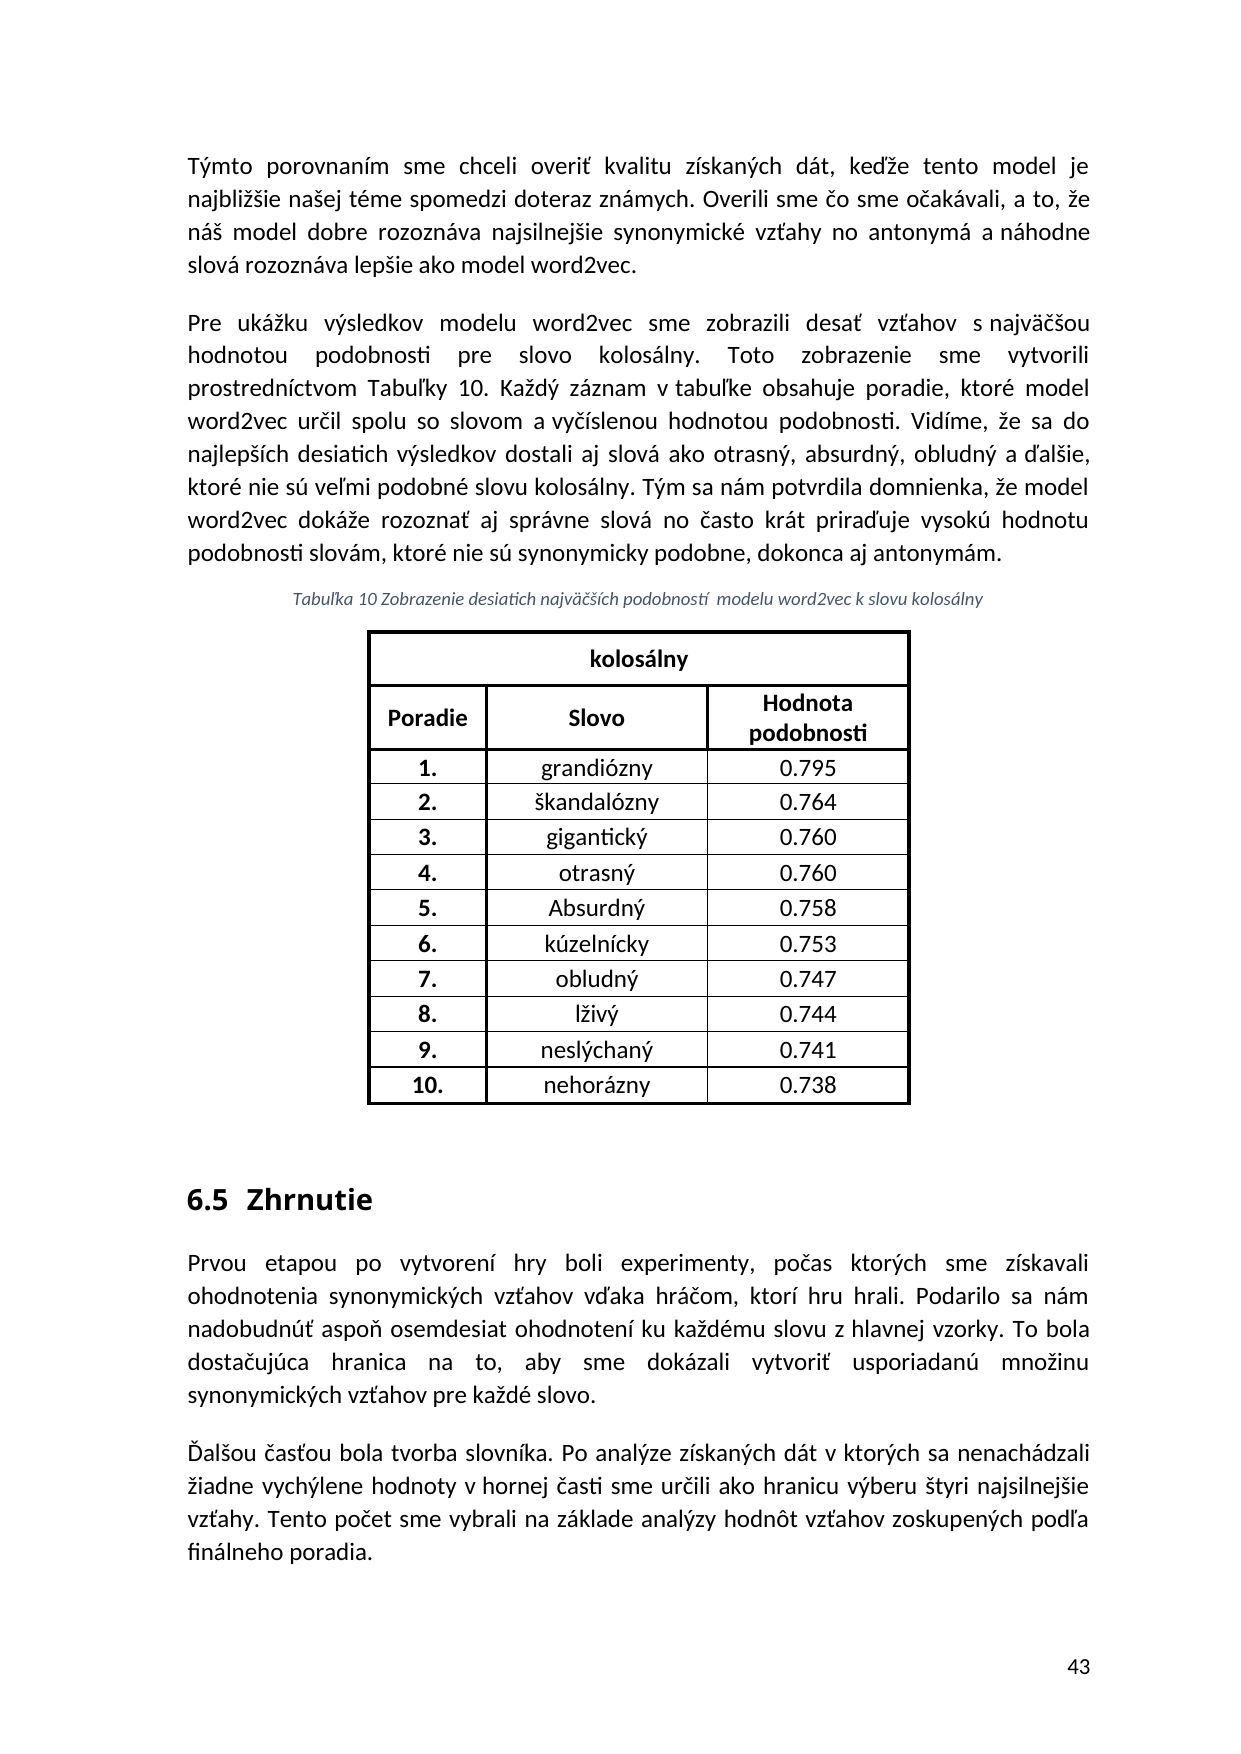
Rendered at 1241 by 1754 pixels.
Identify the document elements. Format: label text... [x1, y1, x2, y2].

table_cell obludný [488, 961, 707, 996]
table_cell 2. [371, 784, 485, 818]
table_cell 0.758 [708, 890, 907, 925]
text Ďalšou časťou bola tvorba slovníka. Po analýze získaných dát v ktorých sa nenachádzali žiadne vychýlene hodnoty v hornej časti sme určili ako hranicu výberu štyri najsilnejšie vzťahy. Tento počet sme vybrali na základe analýzy hodnôt vzťahov zoskupených podľa finálneho poradia. [187, 1437, 1090, 1566]
table_cell 4. [371, 855, 485, 889]
text Tabuľka 10 Zobrazenie desiatich najväčších podobností modelu word2vec k slovu kolosálny [187, 587, 1090, 609]
subtitle Zhrnutie [187, 1179, 1090, 1219]
table_cell Hodnota podobnosti [709, 687, 907, 748]
table_cell Absurdný [488, 890, 707, 925]
table_cell 0.741 [708, 1032, 907, 1066]
table_cell 0.795 [708, 751, 907, 783]
table_cell 3. [371, 820, 485, 854]
table_cell gigantický [488, 820, 707, 854]
table_cell nehorázny [488, 1068, 707, 1102]
table_cell 0.764 [708, 784, 907, 818]
table_cell 0.747 [708, 961, 907, 996]
table_cell kúzelnícky [488, 926, 707, 960]
table_cell 0.760 [708, 820, 907, 854]
table_cell 0.744 [708, 997, 907, 1031]
text Prvou etapou po vytvorení hry boli experimenty, počas ktorých sme získavali ohodnotenia synonymických vzťahov vďaka hráčom, ktorí hru hrali. Podarilo sa nám nadobudnúť aspoň osemdesiat ohodnotení ku každému slovu z hlavnej vzorky. To bola dostačujúca hranica na to, aby sme dokázali vytvoriť usporiadanú množinu synonymických vzťahov pre každé slovo. [187, 1247, 1090, 1409]
table_cell 8. [371, 997, 485, 1031]
table_cell Poradie [371, 687, 485, 748]
table_cell 0.760 [708, 855, 907, 889]
table_cell otrasný [488, 855, 707, 889]
table_cell 1. [371, 751, 485, 783]
table_cell 9. [371, 1032, 485, 1066]
text Pre ukážku výsledkov modelu word2vec sme zobrazili desať vzťahov s najväčšou hodnotou podobnosti pre slovo kolosálny. Toto zobrazenie sme vytvorili prostredníctvom Tabuľky 10. Každý záznam v tabuľke obsahuje poradie, ktoré model word2vec určil spolu so slovom a vyčíslenou hodnotou podobnosti. Vidíme, že sa do najlepších desiatich výsledkov dostali aj slová ako otrasný, absurdný, obludný a ďalšie, ktoré nie sú veľmi podobné slovu kolosálny. Tým sa nám potvrdila domnienka, že model word2vec dokáže rozoznať aj správne slová no často krát priraďuje vysokú hodnotu podobnosti slovám, ktoré nie sú synonymicky podobne, dokonca aj antonymám. [187, 307, 1090, 568]
table_cell grandiózny [488, 751, 707, 783]
table_cell 10. [371, 1068, 485, 1102]
table_header kolosálny [371, 634, 907, 683]
table_cell 5. [371, 890, 485, 925]
text Týmto porovnaním sme chceli overiť kvalitu získaných dát, keďže tento model je najbližšie našej téme spomedzi doteraz známych. Overili sme čo sme očakávali, a to, že náš model dobre rozoznáva najsilnejšie synonymické vzťahy no antonymá a náhodne slová rozoznáva lepšie ako model word2vec. [187, 150, 1090, 279]
table_cell škandalózny [488, 784, 707, 818]
table_cell 0.738 [708, 1068, 907, 1102]
table_cell neslýchaný [488, 1032, 707, 1066]
table_cell lživý [488, 997, 707, 1031]
table_cell 0.753 [708, 926, 907, 960]
table_cell 6. [371, 926, 485, 960]
table_cell Slovo [488, 687, 706, 748]
table_cell 7. [371, 961, 485, 996]
